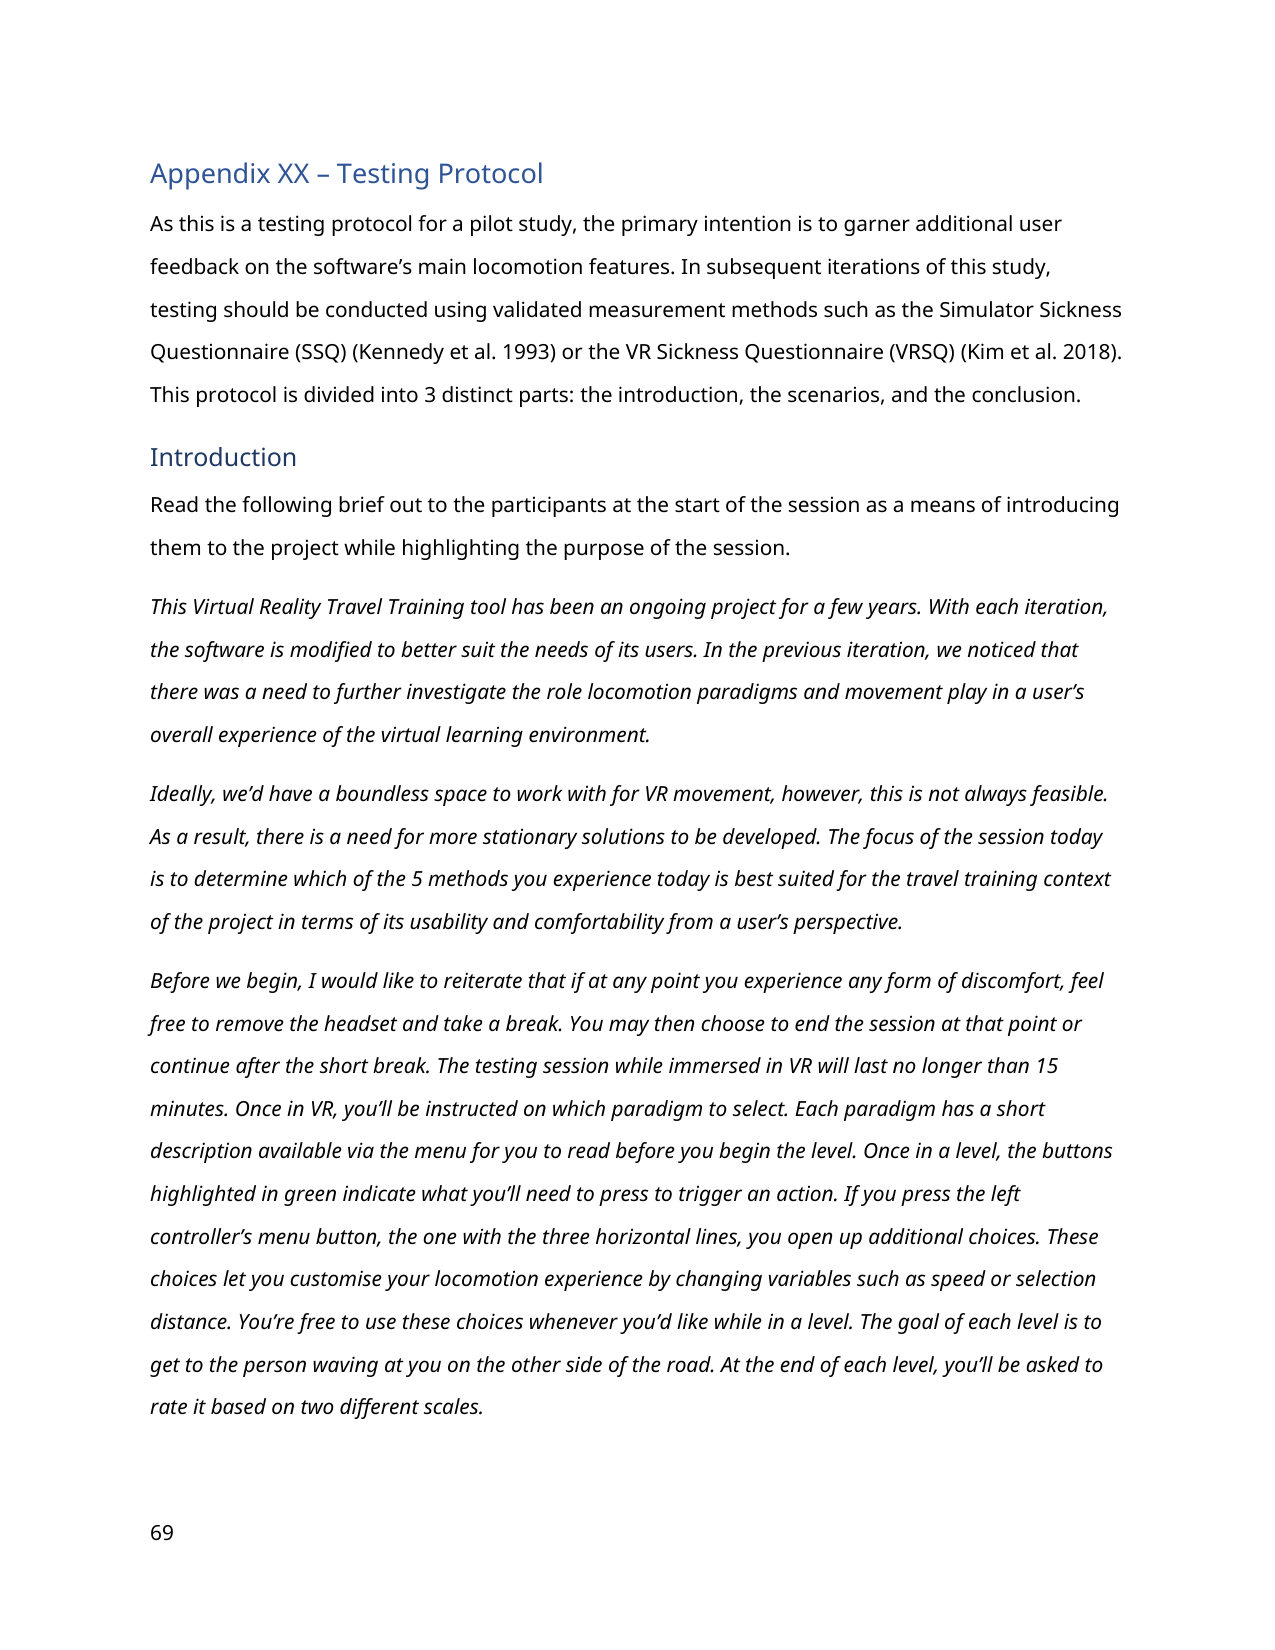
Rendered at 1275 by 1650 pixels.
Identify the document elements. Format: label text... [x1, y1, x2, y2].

text As this is a testing protocol for a pilot study, the primary intention is to garner additional user feedback on the software’s main locomotion features. In subsequent iterations of this study, testing should be conducted using validated measurement methods such as the Simulator Sickness Questionnaire (SSQ) or the VR Sickness Questionnaire (VRSQ) . This protocol is divided into 3 distinct parts: the introduction, the scenarios, and the conclusion. [150, 209, 1125, 408]
text Read the following brief out to the participants at the start of the session as a means of introducing them to the project while highlighting the purpose of the session. [150, 490, 1125, 561]
subtitle Introduction [150, 439, 1125, 473]
subtitle Appendix XX – Testing Protocol [150, 154, 1125, 191]
text Before we begin, I would like to reiterate that if at any point you experience any form of discomfort, feel free to remove the headset and take a break. You may then choose to end the session at that point or continue after the short break. The testing session while immersed in VR will last no longer than 15 minutes. Once in VR, you’ll be instructed on which paradigm to select. Each paradigm has a short description available via the menu for you to read before you begin the level. Once in a level, the buttons highlighted in green indicate what you’ll need to press to trigger an action. If you press the left controller’s menu button, the one with the three horizontal lines, you open up additional choices. These choices let you customise your locomotion experience by changing variables such as speed or selection distance. You’re free to use these choices whenever you’d like while in a level. The goal of each level is to get to the person waving at you on the other side of the road. At the end of each level, you’ll be asked to rate it based on two different scales. [150, 966, 1125, 1421]
text This Virtual Reality Travel Training tool has been an ongoing project for a few years. With each iteration, the software is modified to better suit the needs of its users. In the previous iteration, we noticed that there was a need to further investigate the role locomotion paradigms and movement play in a user’s overall experience of the virtual learning environment. [150, 592, 1125, 748]
text Ideally, we’d have a boundless space to work with for VR movement, however, this is not always feasible. As a result, there is a need for more stationary solutions to be developed. The focus of the session today is to determine which of the 5 methods you experience today is best suited for the travel training context of the project in terms of its usability and comfortability from a user’s perspective. [150, 779, 1125, 935]
